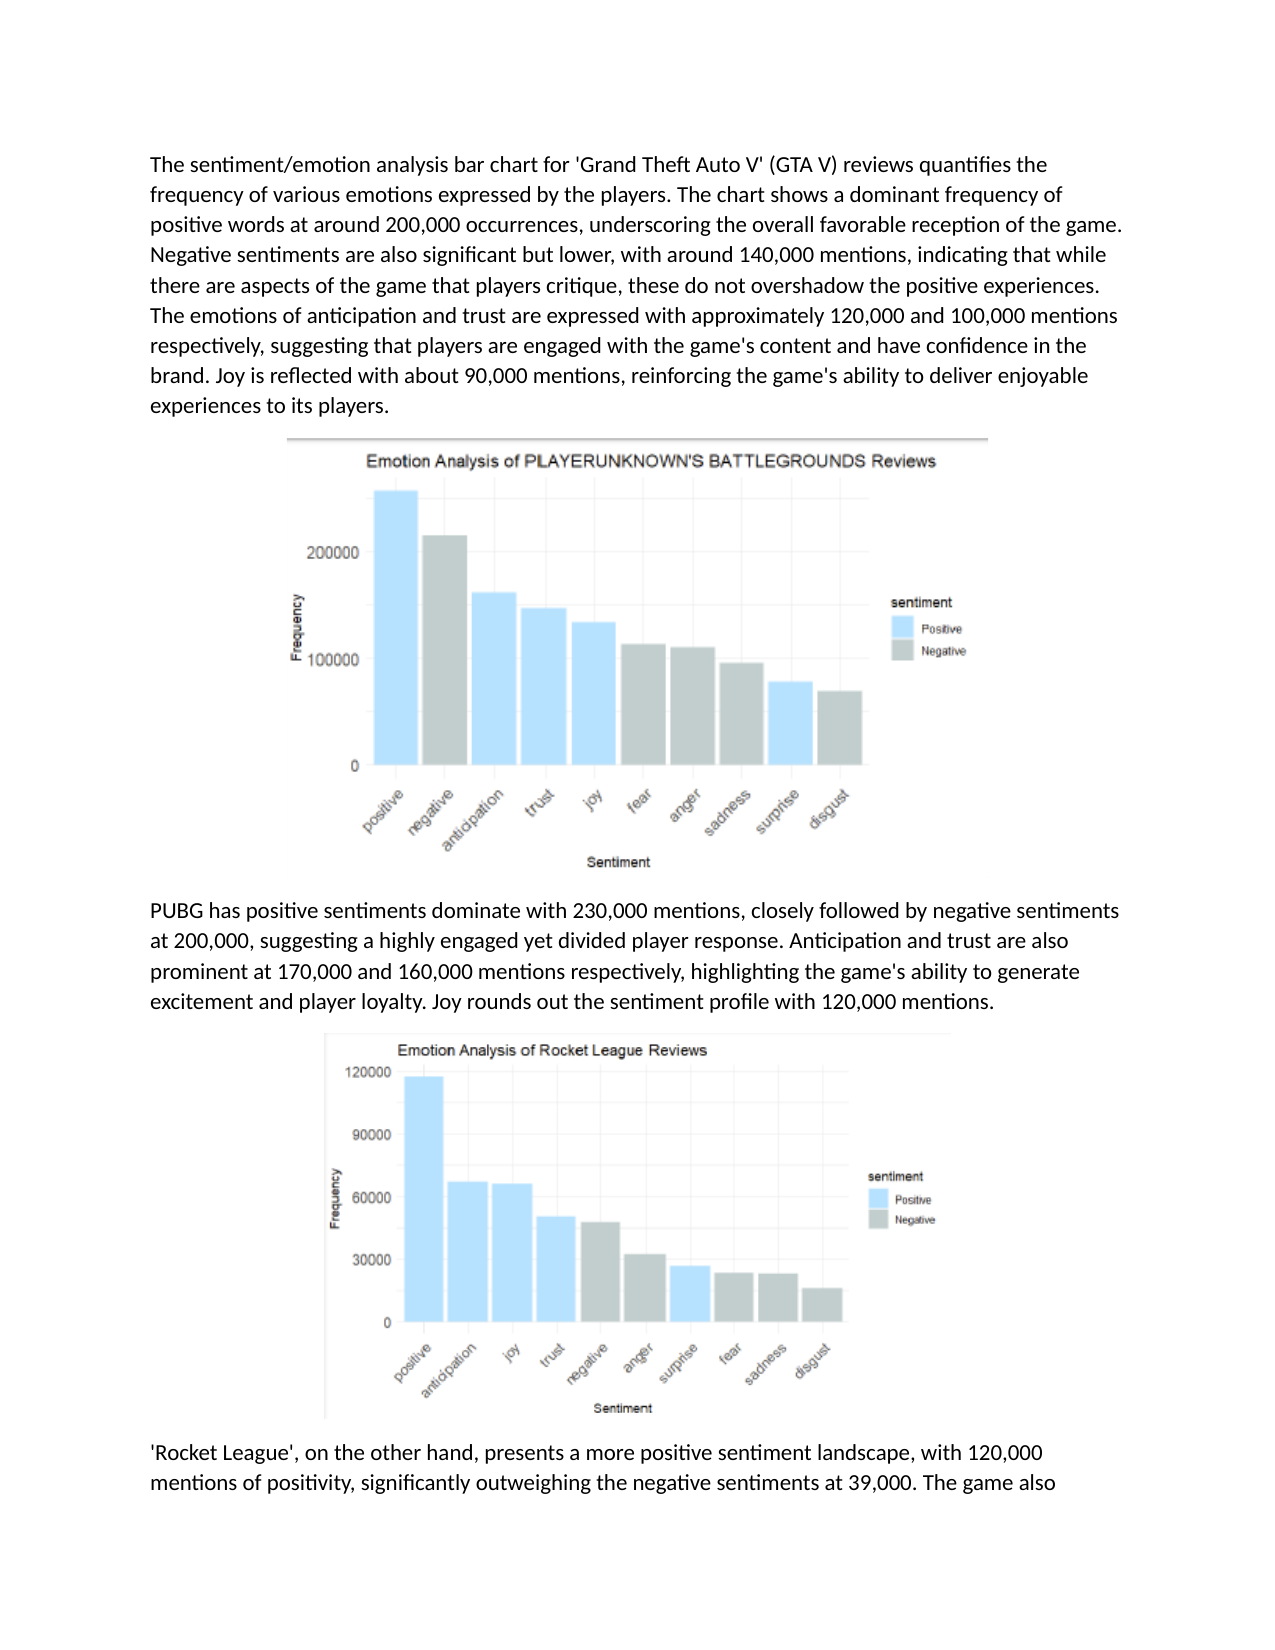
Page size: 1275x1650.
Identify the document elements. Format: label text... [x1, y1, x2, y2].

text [150, 1438, 1125, 1496]
picture [286, 438, 989, 878]
text PUBG has positive sentiments dominate with 230,000 mentions, closely followed by negative sentiments at 200,000, suggesting a highly engaged yet divided player response. Anticipation and trust are also prominent at 170,000 and 160,000 mentions respectively, highlighting the game's ability to generate excitement and player loyalty. Joy rounds out the sentiment profile with 120,000 mentions. [150, 896, 1125, 1015]
text The sentiment/emotion analysis bar chart for 'Grand Theft Auto V' (GTA V) reviews quantifies the frequency of various emotions expressed by the players. The chart shows a dominant frequency of positive words at around 200,000 occurrences, underscoring the overall favorable reception of the game. Negative sentiments are also significant but lower, with around 140,000 mentions, indicating that while there are aspects of the game that players critique, these do not overshadow the positive experiences. The emotions of anticipation and trust are expressed with approximately 120,000 and 100,000 mentions respectively, suggesting that players are engaged with the game's content and have confidence in the brand. Joy is reflected with about 90,000 mentions, reinforcing the game's ability to deliver enjoyable experiences to its players. [150, 150, 1125, 420]
picture [324, 1033, 951, 1419]
